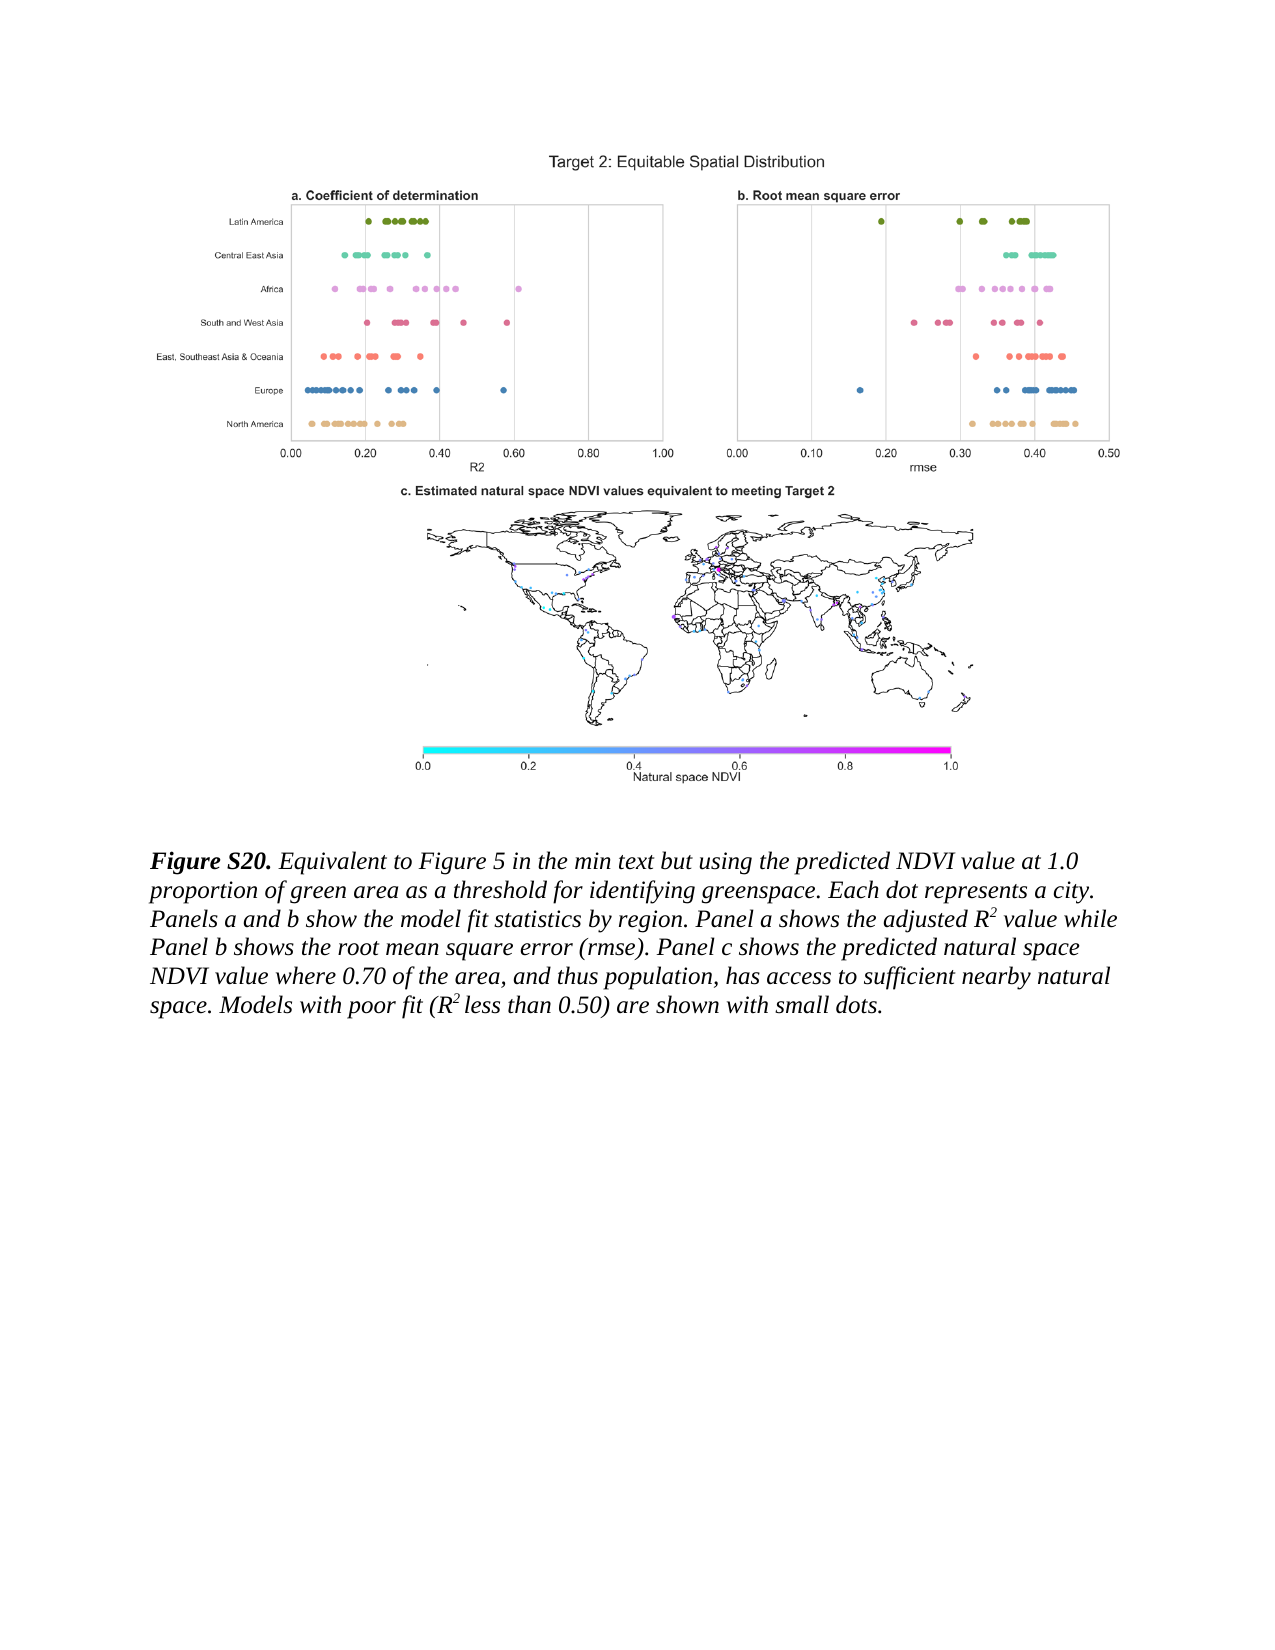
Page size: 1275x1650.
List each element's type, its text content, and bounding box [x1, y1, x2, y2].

picture [150, 150, 1125, 789]
text Figure S20. Equivalent to Figure 5 in the min text but using the predicted NDVI value at 1.0 proportion of green area as a threshold for identifying greenspace. Each dot represents a city. Panels a and b show the model fit statistics by region. Panel a shows the adjusted R2 value while Panel b shows the root mean square error (rmse). Panel c shows the predicted natural space NDVI value where 0.70 of the area, and thus population, has access to sufficient nearby natural space. Models with poor fit (R2 less than 0.50) are shown with small dots. [150, 846, 1125, 1019]
